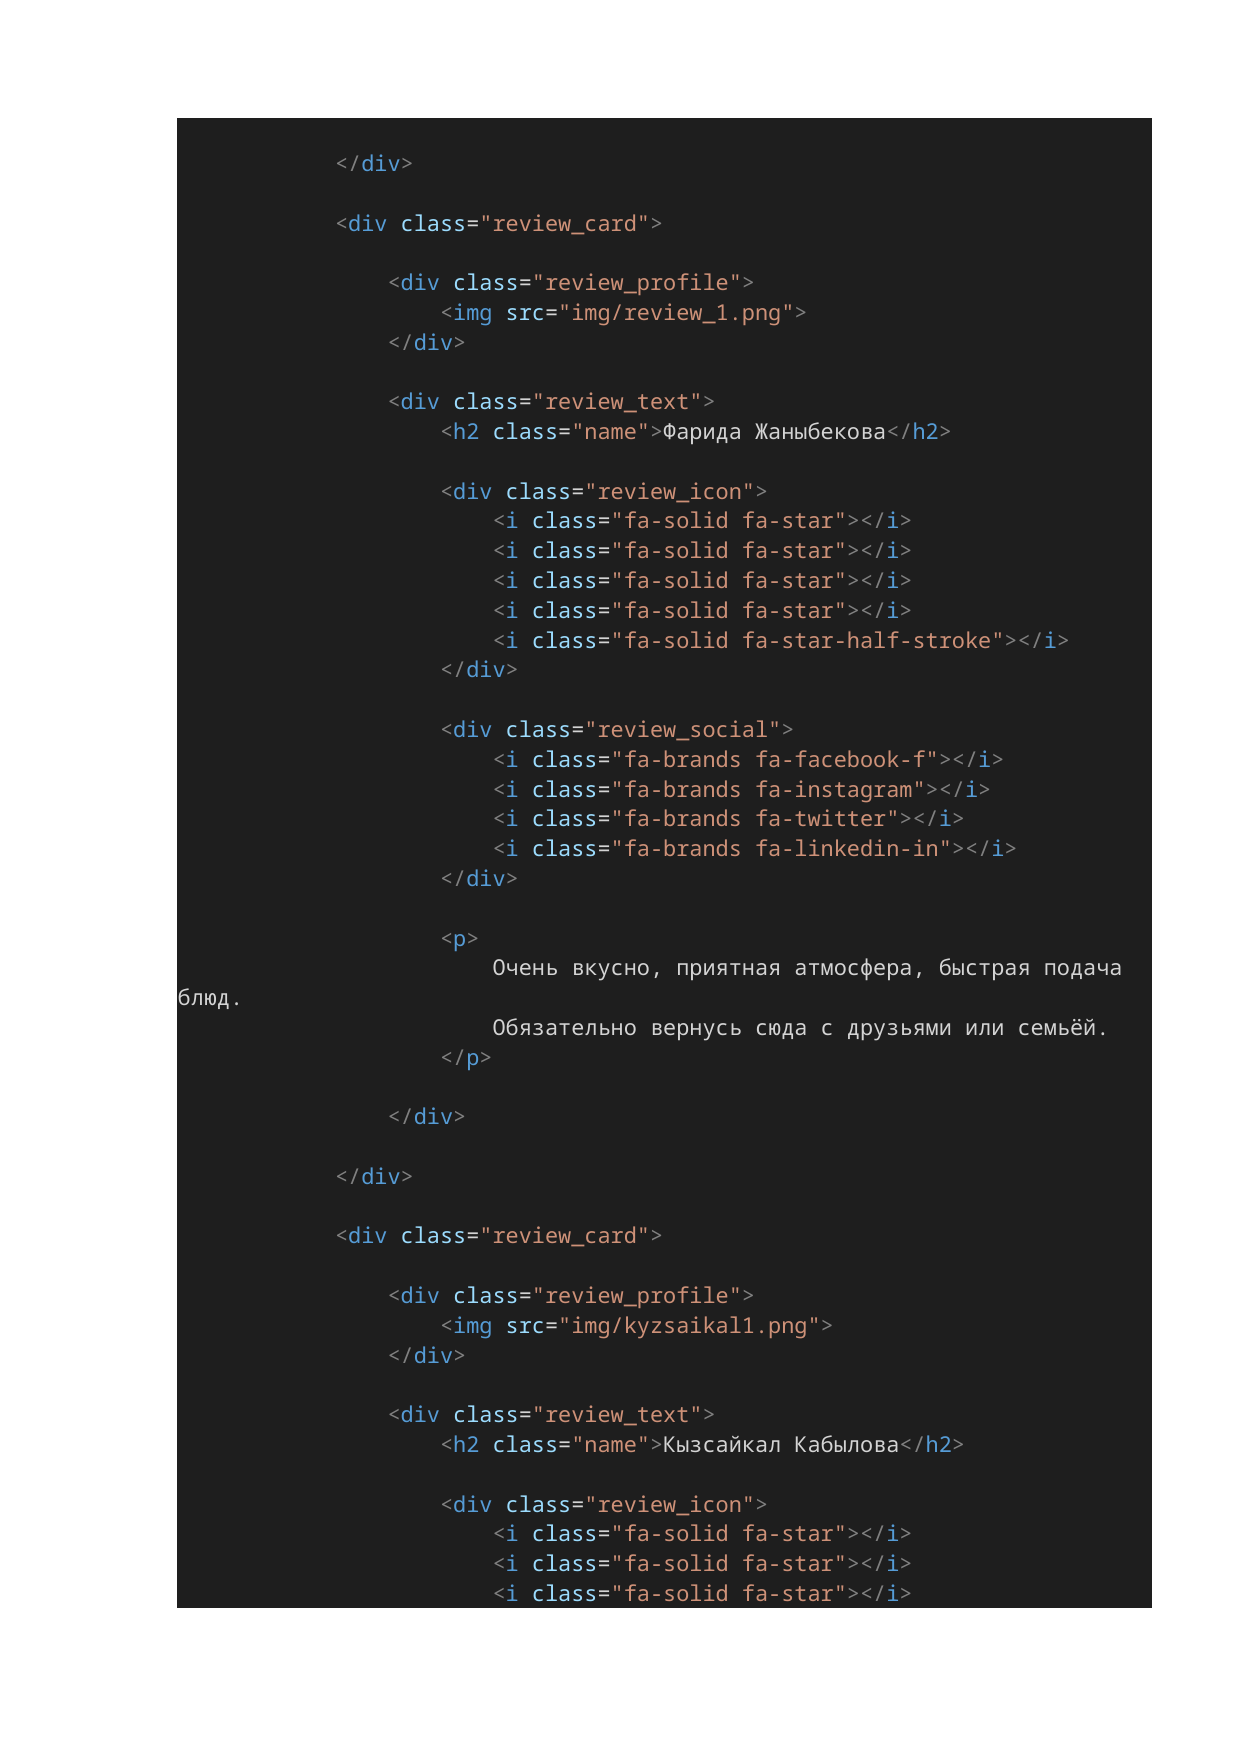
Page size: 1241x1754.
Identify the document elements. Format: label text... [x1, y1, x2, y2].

text Очень вкусно, приятная атмосфера, быстрая подача блюд. [177, 952, 1152, 1012]
text Обязательно вернусь сюда с друзьями или семьёй. [177, 1012, 1152, 1042]
text <i class="fa-brands fa-facebook-f"></i> [177, 744, 1152, 773]
text <p> [177, 922, 1152, 952]
text <i class="fa-brands fa-instagram"></i> [177, 773, 1152, 803]
text <img src="img/review_1.png"> [177, 297, 1152, 327]
text <i class="fa-solid fa-star"></i> [177, 595, 1152, 624]
text <i class="fa-solid fa-star"></i> [177, 535, 1152, 565]
text <div class="review_text"> [177, 386, 1152, 416]
text </div> [177, 654, 1152, 684]
text <i class="fa-solid fa-star-half-stroke"></i> [177, 624, 1152, 654]
text <h2 class="name">Кызсайкал Кабылова</h2> [177, 1429, 1152, 1459]
text <h2 class="name">Фарида Жаныбекова</h2> [177, 416, 1152, 446]
text <div class="review_text"> [177, 1399, 1152, 1429]
text <i class="fa-solid fa-star"></i> [177, 565, 1152, 595]
text <i class="fa-brands fa-twitter"></i> [177, 803, 1152, 833]
text </div> [177, 863, 1152, 893]
text </div> [177, 1101, 1152, 1131]
text <div class="review_card"> [177, 207, 1152, 237]
text <div class="review_icon"> [177, 476, 1152, 505]
text <i class="fa-solid fa-star"></i> [177, 1518, 1152, 1548]
text </div> [177, 148, 1152, 178]
text <div class="review_social"> [177, 714, 1152, 744]
text <div class="review_icon"> [177, 1488, 1152, 1518]
text </p> [177, 1042, 1152, 1071]
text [177, 1578, 1152, 1608]
text </div> [177, 1339, 1152, 1369]
text <div class="review_profile"> [177, 267, 1152, 297]
text </div> [177, 1161, 1152, 1191]
text <i class="fa-solid fa-star"></i> [177, 505, 1152, 535]
text </div> [177, 327, 1152, 356]
text <div class="review_profile"> [177, 1280, 1152, 1310]
text <div class="review_card"> [177, 1220, 1152, 1250]
text <i class="fa-solid fa-star"></i> [177, 1548, 1152, 1578]
text <img src="img/kyzsaikal1.png"> [177, 1310, 1152, 1339]
text <i class="fa-brands fa-linkedin-in"></i> [177, 833, 1152, 863]
